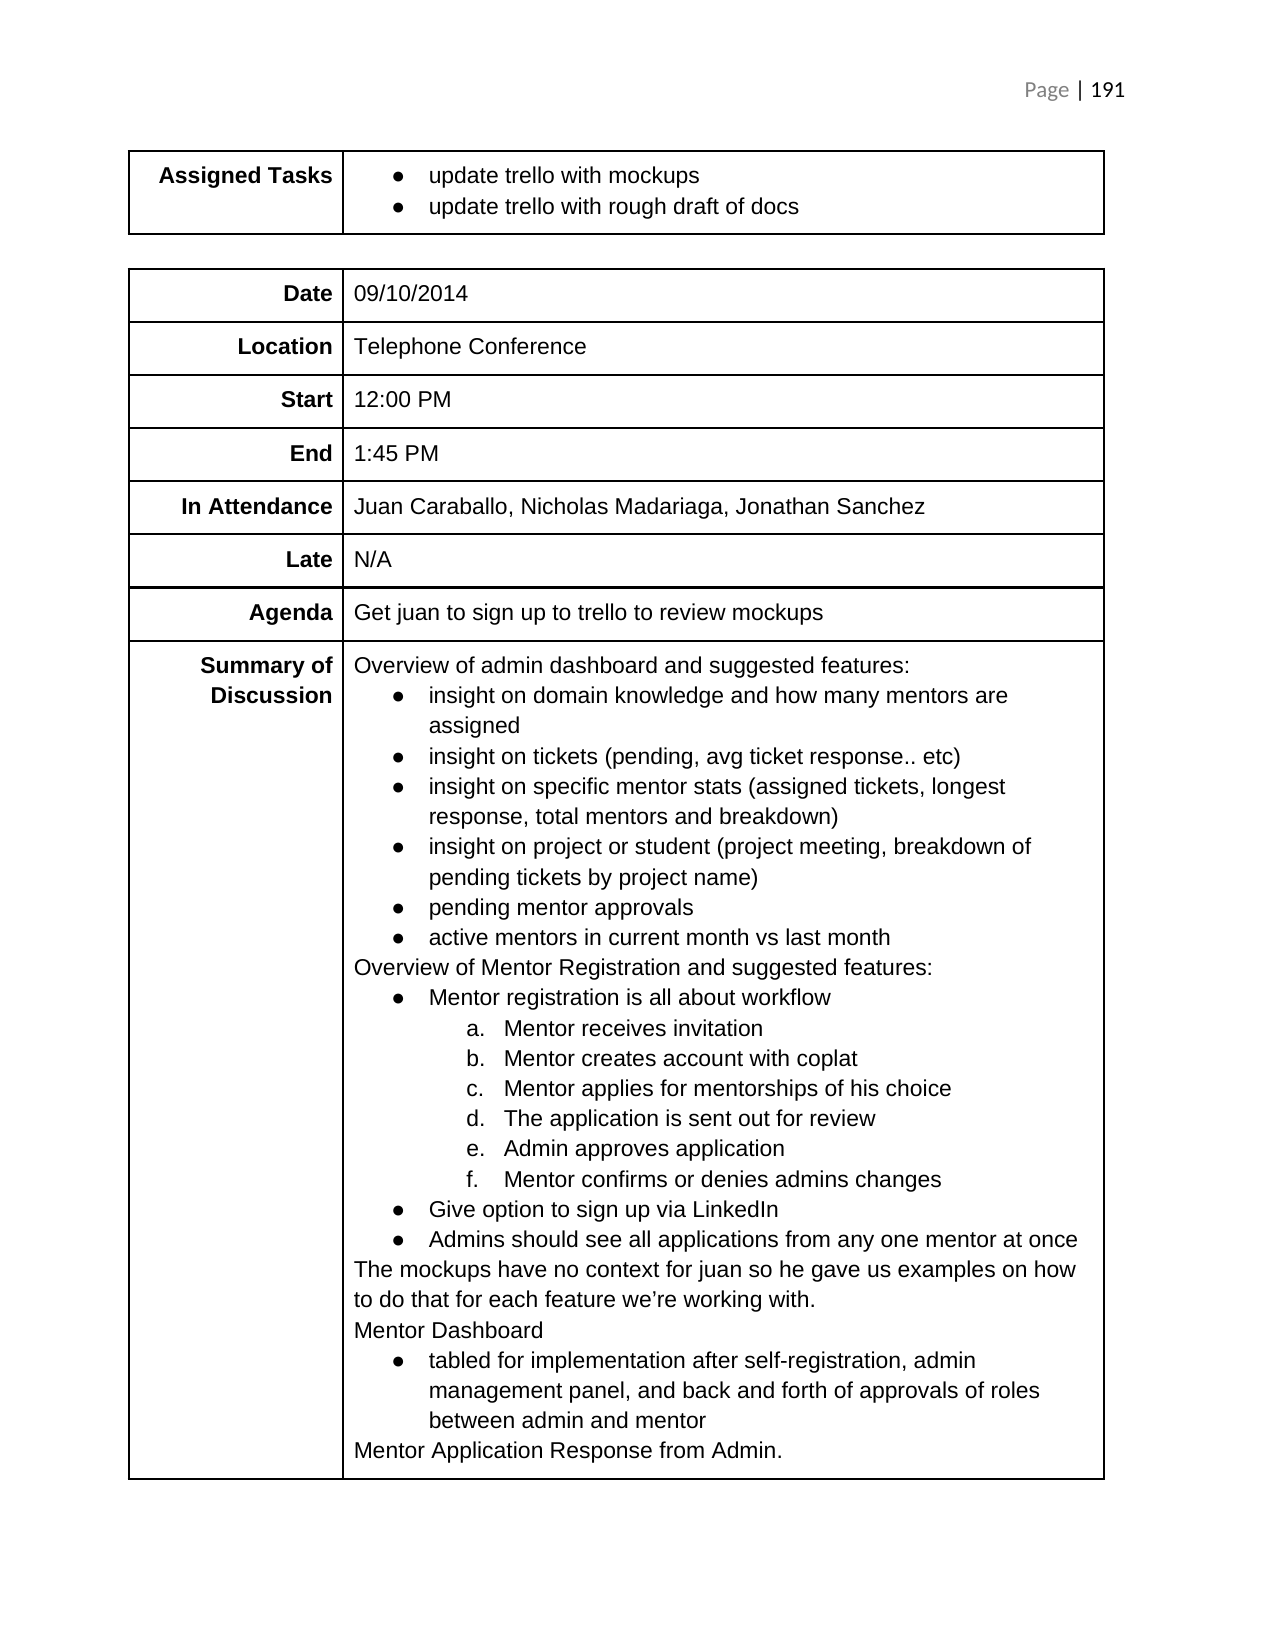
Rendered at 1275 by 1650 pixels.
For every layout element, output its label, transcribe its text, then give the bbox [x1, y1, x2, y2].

table_cell Agenda [130, 589, 342, 639]
table_cell Assigned Tasks [130, 152, 342, 233]
table_header Date [130, 270, 342, 321]
table_cell Start [130, 376, 342, 427]
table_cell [344, 642, 1103, 1478]
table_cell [130, 642, 342, 1478]
table_cell In Attendance [130, 482, 342, 533]
table_header 09/10/2014 [344, 270, 1103, 321]
table_cell Juan Caraballo, Nicholas Madariaga, Jonathan Sanchez [344, 482, 1103, 533]
table_cell 12:00 PM [344, 376, 1103, 427]
table_cell Location [130, 323, 342, 374]
table_cell Get juan to sign up to trello to review mockups [344, 589, 1103, 639]
table_cell N/A [344, 535, 1103, 586]
table_cell End [130, 429, 342, 480]
table_cell Telephone Conference [344, 323, 1103, 374]
table_cell update trello with mockups update trello with rough draft of docs [344, 152, 1103, 233]
table_cell Late [130, 535, 342, 586]
table_cell 1:45 PM [344, 429, 1103, 480]
